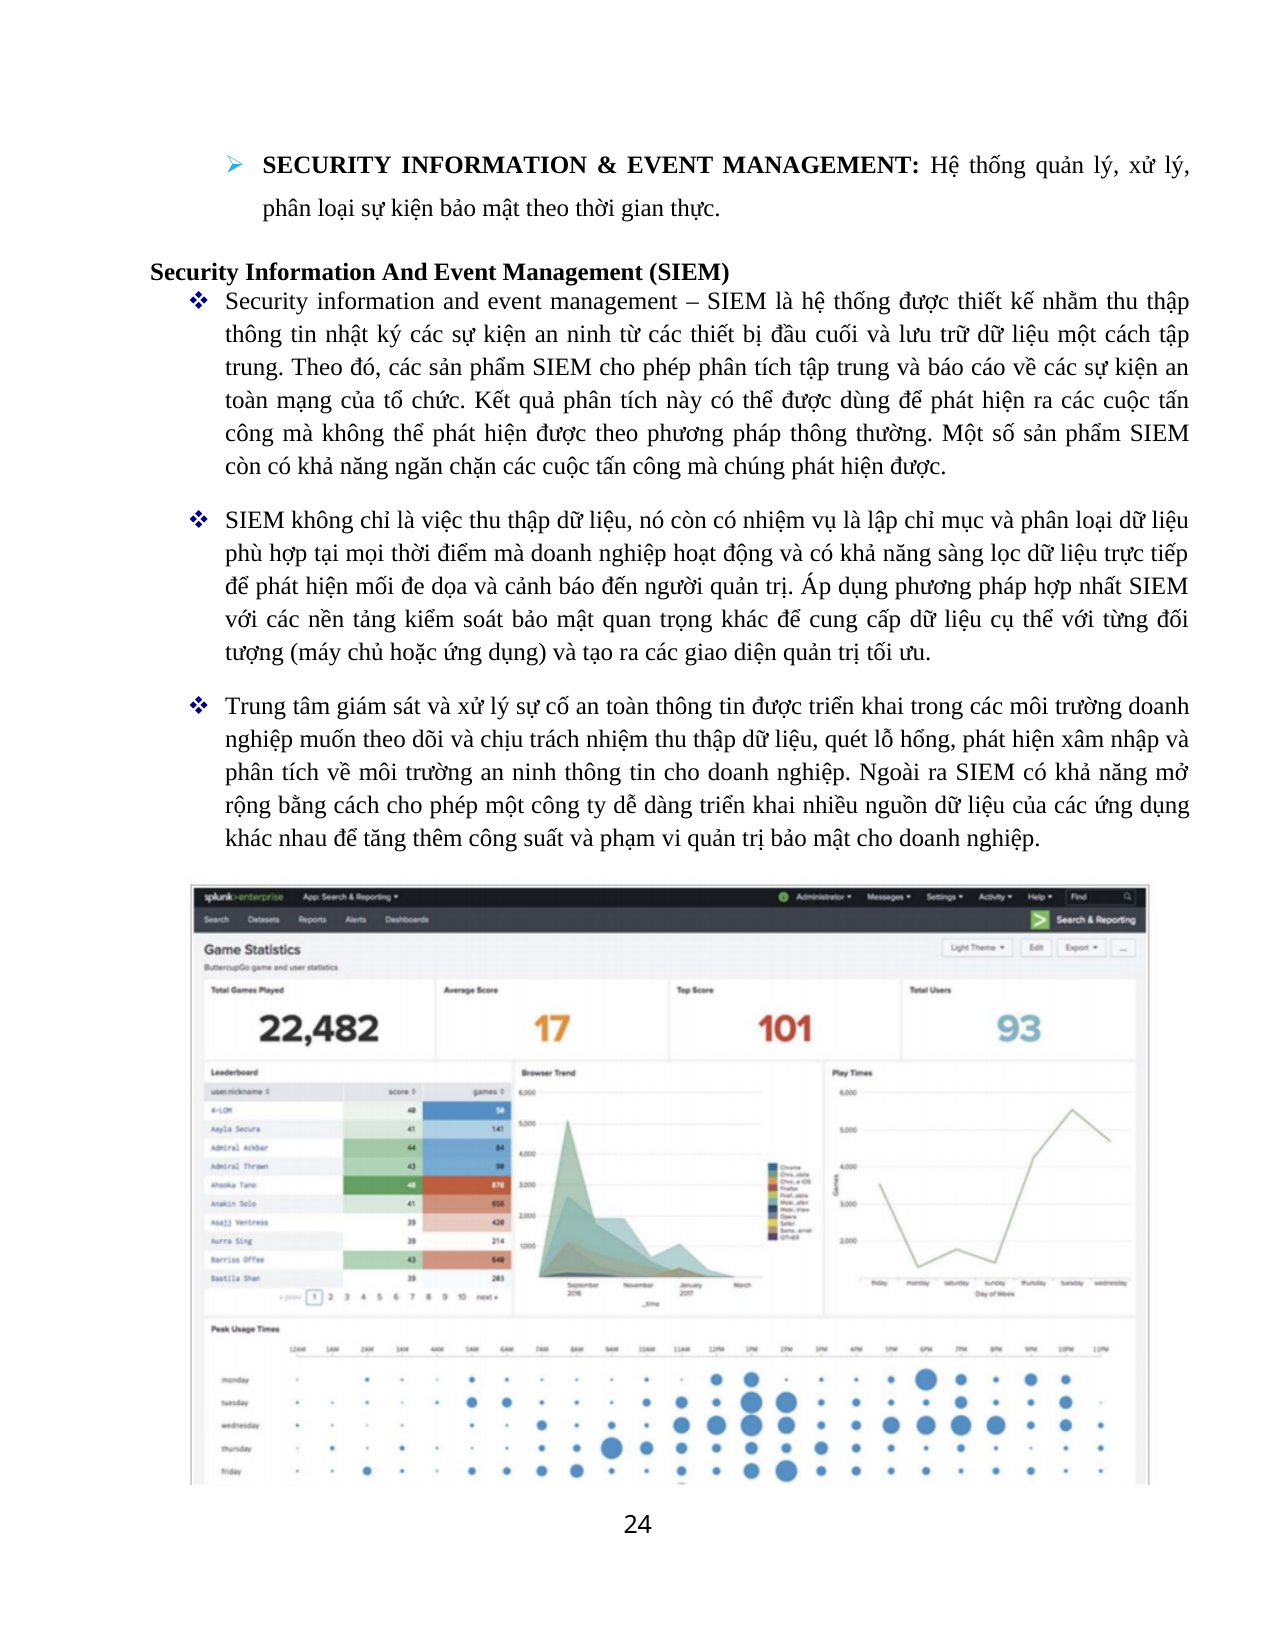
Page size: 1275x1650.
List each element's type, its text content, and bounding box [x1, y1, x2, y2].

list SIEM không chỉ là việc thu thập dữ liệu, nó còn có nhiệm vụ là lập chỉ mục và phân loại dữ liệu phù hợp tại mọi thời điểm mà doanh nghiệp hoạt động và có khả năng sàng lọc dữ liệu trực tiếp để phát hiện mối đe dọa và cảnh báo đến người quản trị. Áp dụng phương pháp hợp nhất SIEM với các nền tảng kiểm soát bảo mật quan trọng khác để cung cấp dữ liệu cụ thể với từng đối tượng (máy chủ hoặc ứng dụng) và tạo ra các giao diện quản trị tối ưu. [187, 505, 1191, 666]
list SECURITY INFORMATION & EVENT MANAGEMENT: Hệ thống quản lý, xử lý, phân loại sự kiện bảo mật theo thời gian thực. [225, 150, 1191, 222]
text Security Information And Event Management (SIEM) [150, 257, 1191, 286]
list Trung tâm giám sát và xử lý sự cố an toàn thông tin được triển khai trong các môi trường doanh nghiệp muốn theo dõi và chịu trách nhiệm thu thập dữ liệu, quét lỗ hổng, phát hiện xâm nhập và phân tích về môi trường an ninh thông tin cho doanh nghiệp. Ngoài ra SIEM có khả năng mở rộng bằng cách cho phép một công ty dễ dàng triển khai nhiều nguồn dữ liệu của các ứng dụng khác nhau để tăng thêm công suất và phạm vi quản trị bảo mật cho doanh nghiệp. [187, 691, 1191, 852]
list Security information and event management – SIEM là hệ thống được thiết kế nhằm thu thập thông tin nhật ký các sự kiện an ninh từ các thiết bị đầu cuối và lưu trữ dữ liệu một cách tập trung. Theo đó, các sản phẩm SIEM cho phép phân tích tập trung và báo cáo về các sự kiện an toàn mạng của tổ chức. Kết quả phân tích này có thể được dùng để phát hiện ra các cuộc tấn công mà không thể phát hiện được theo phương pháp thông thường. Một số sản phẩm SIEM còn có khả năng ngăn chặn các cuộc tấn công mà chúng phát hiện được. [187, 286, 1191, 480]
picture [182, 876, 1158, 1489]
